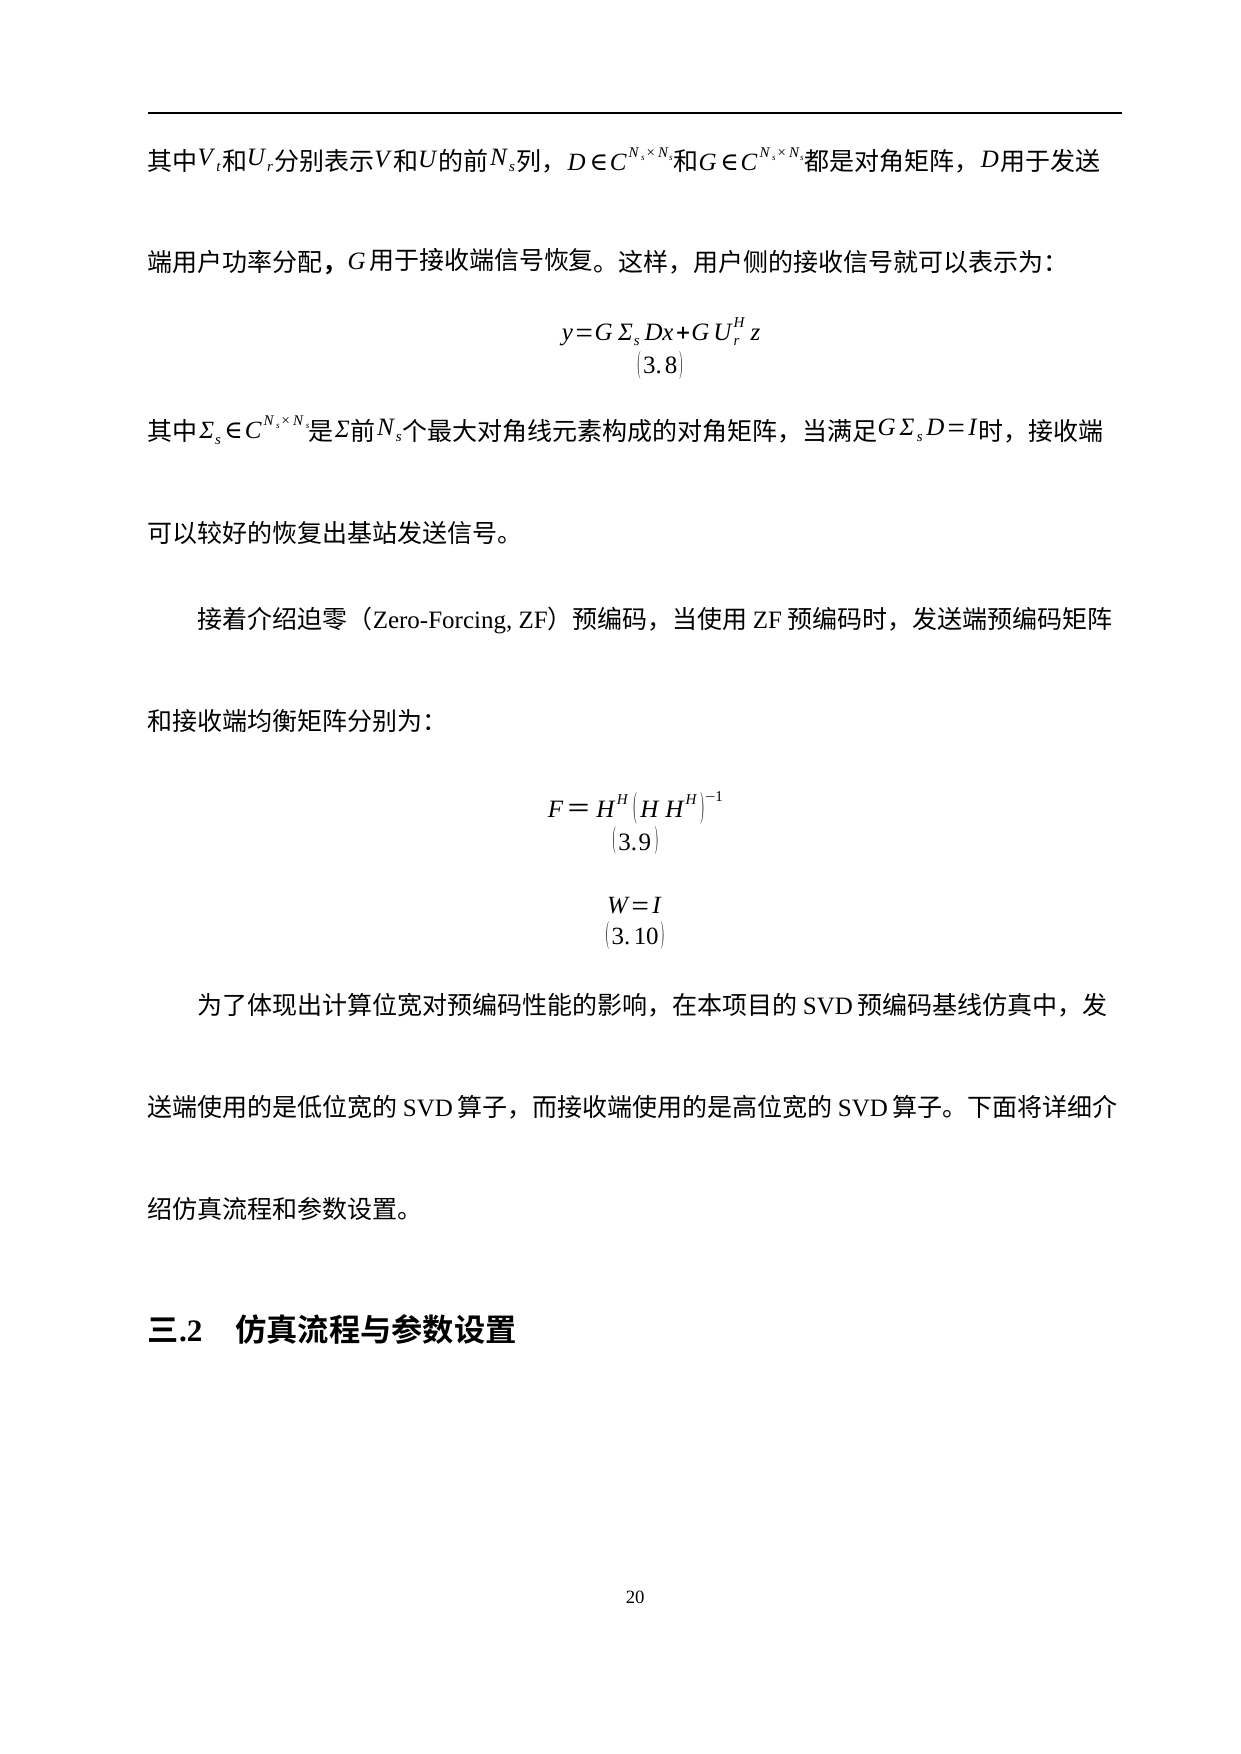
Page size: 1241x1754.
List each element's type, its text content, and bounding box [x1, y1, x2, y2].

text 接着介绍迫零（Zero-Forcing, ZF）预编码，当使用ZF预编码时，发送端预编码矩阵和接收端均衡矩阵分别为： [148, 583, 1122, 753]
subtitle 仿真流程与参数设置 [148, 1293, 1122, 1361]
text 为了体现出计算位宽对预编码性能的影响，在本项目的SVD预编码基线仿真中，发送端使用的是低位宽的SVD算子，而接收端使用的是高位宽的SVD算子。下面将详细介绍仿真流程和参数设置。 [148, 970, 1122, 1241]
text 其中是前个最大对角线元素构成的对角矩阵，当满足时，接收端可以较好的恢复出基站发送信号。 [148, 395, 1122, 565]
text 其中和分别表示和的前列，和都是对角矩阵，用于发送端用户功率分配，。这样，用户侧的接收信号就可以表示为： [148, 125, 1122, 295]
